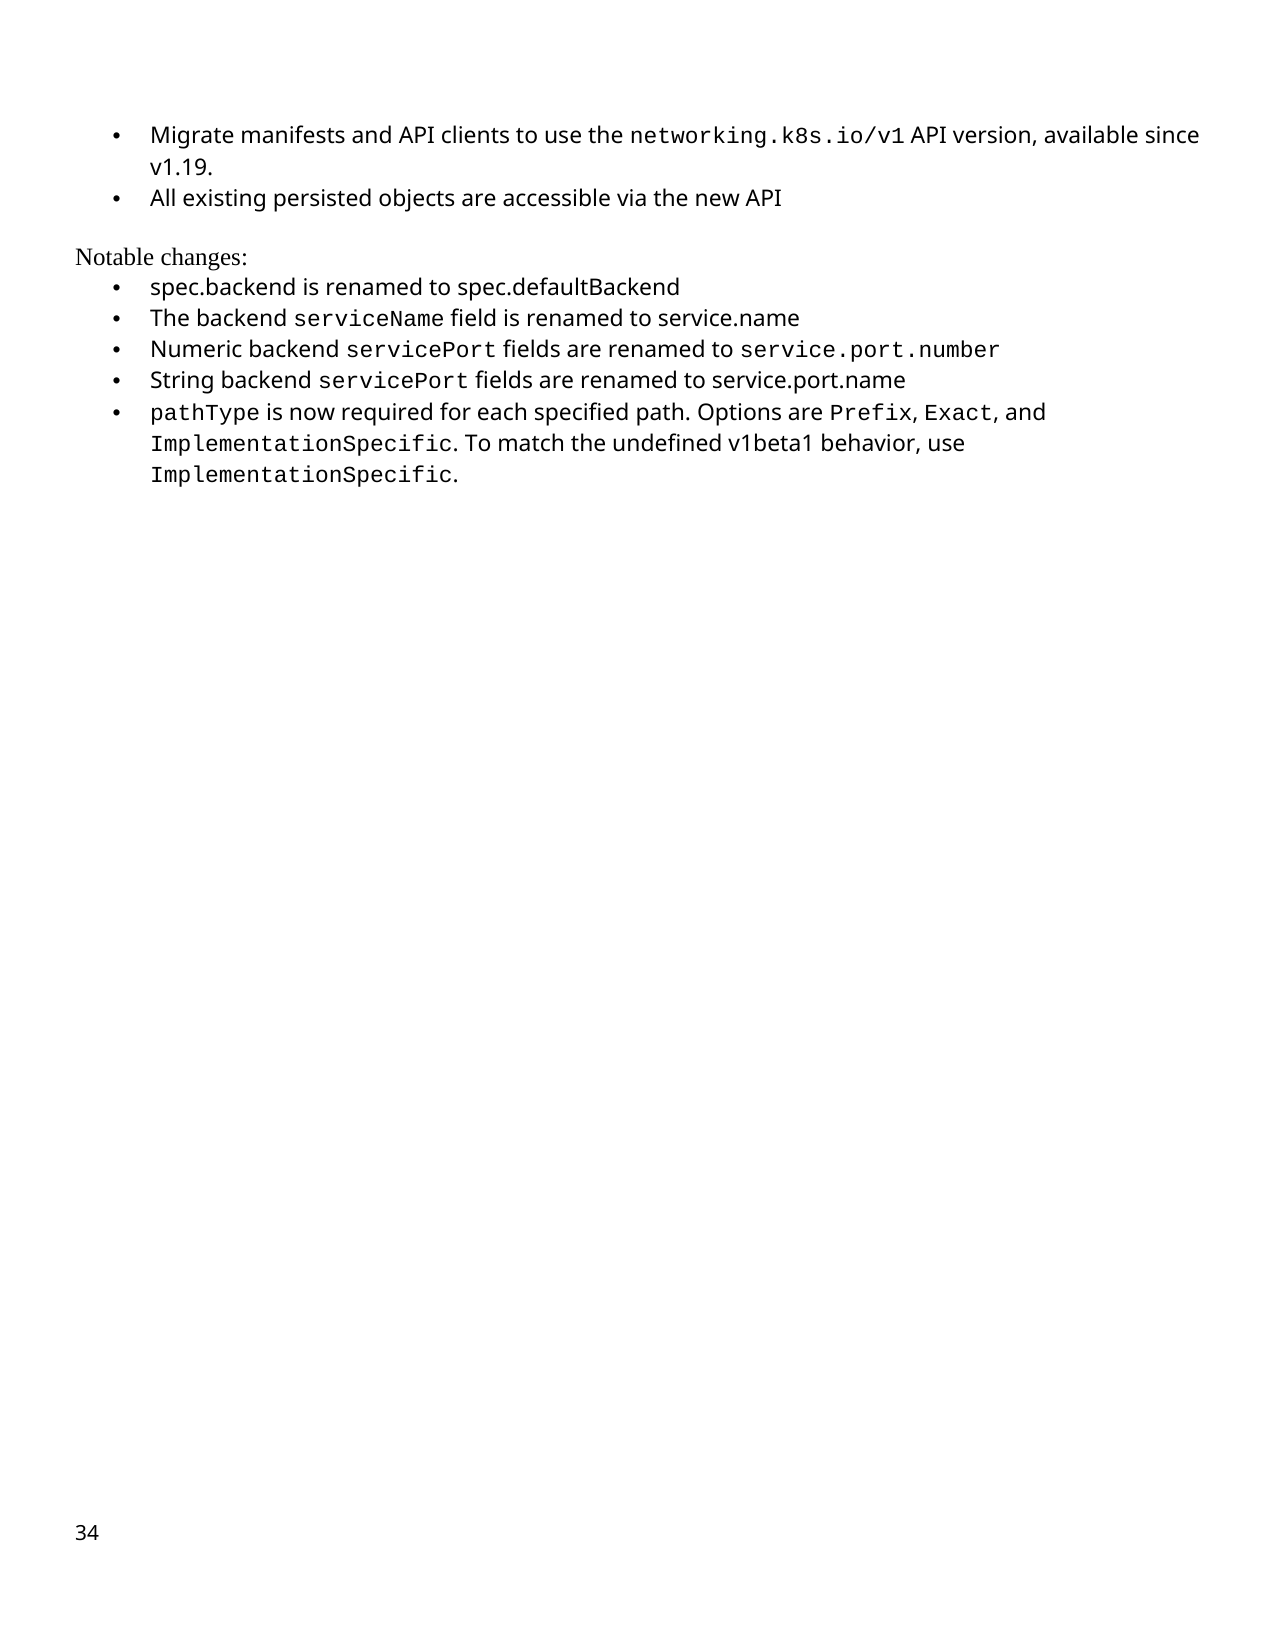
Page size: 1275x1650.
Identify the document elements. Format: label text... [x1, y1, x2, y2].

text Notable changes: [75, 242, 1200, 270]
list The backend serviceName field is renamed to service.name [112, 302, 1200, 333]
list Migrate manifests and API clients to use the networking.k8s.io/v1 API version, available since v1.19. [112, 119, 1200, 182]
list Numeric backend servicePort fields are renamed to service.port.number [112, 333, 1200, 364]
list pathType is now required for each specified path. Options are Prefix, Exact, and ImplementationSpecific. To match the undefined v1beta1 behavior, use ImplementationSpecific. [112, 396, 1200, 490]
list spec.backend is renamed to spec.defaultBackend [112, 270, 1200, 302]
list All existing persisted objects are accessible via the new API [112, 182, 1200, 213]
list String backend servicePort fields are renamed to service.port.name [112, 364, 1200, 396]
